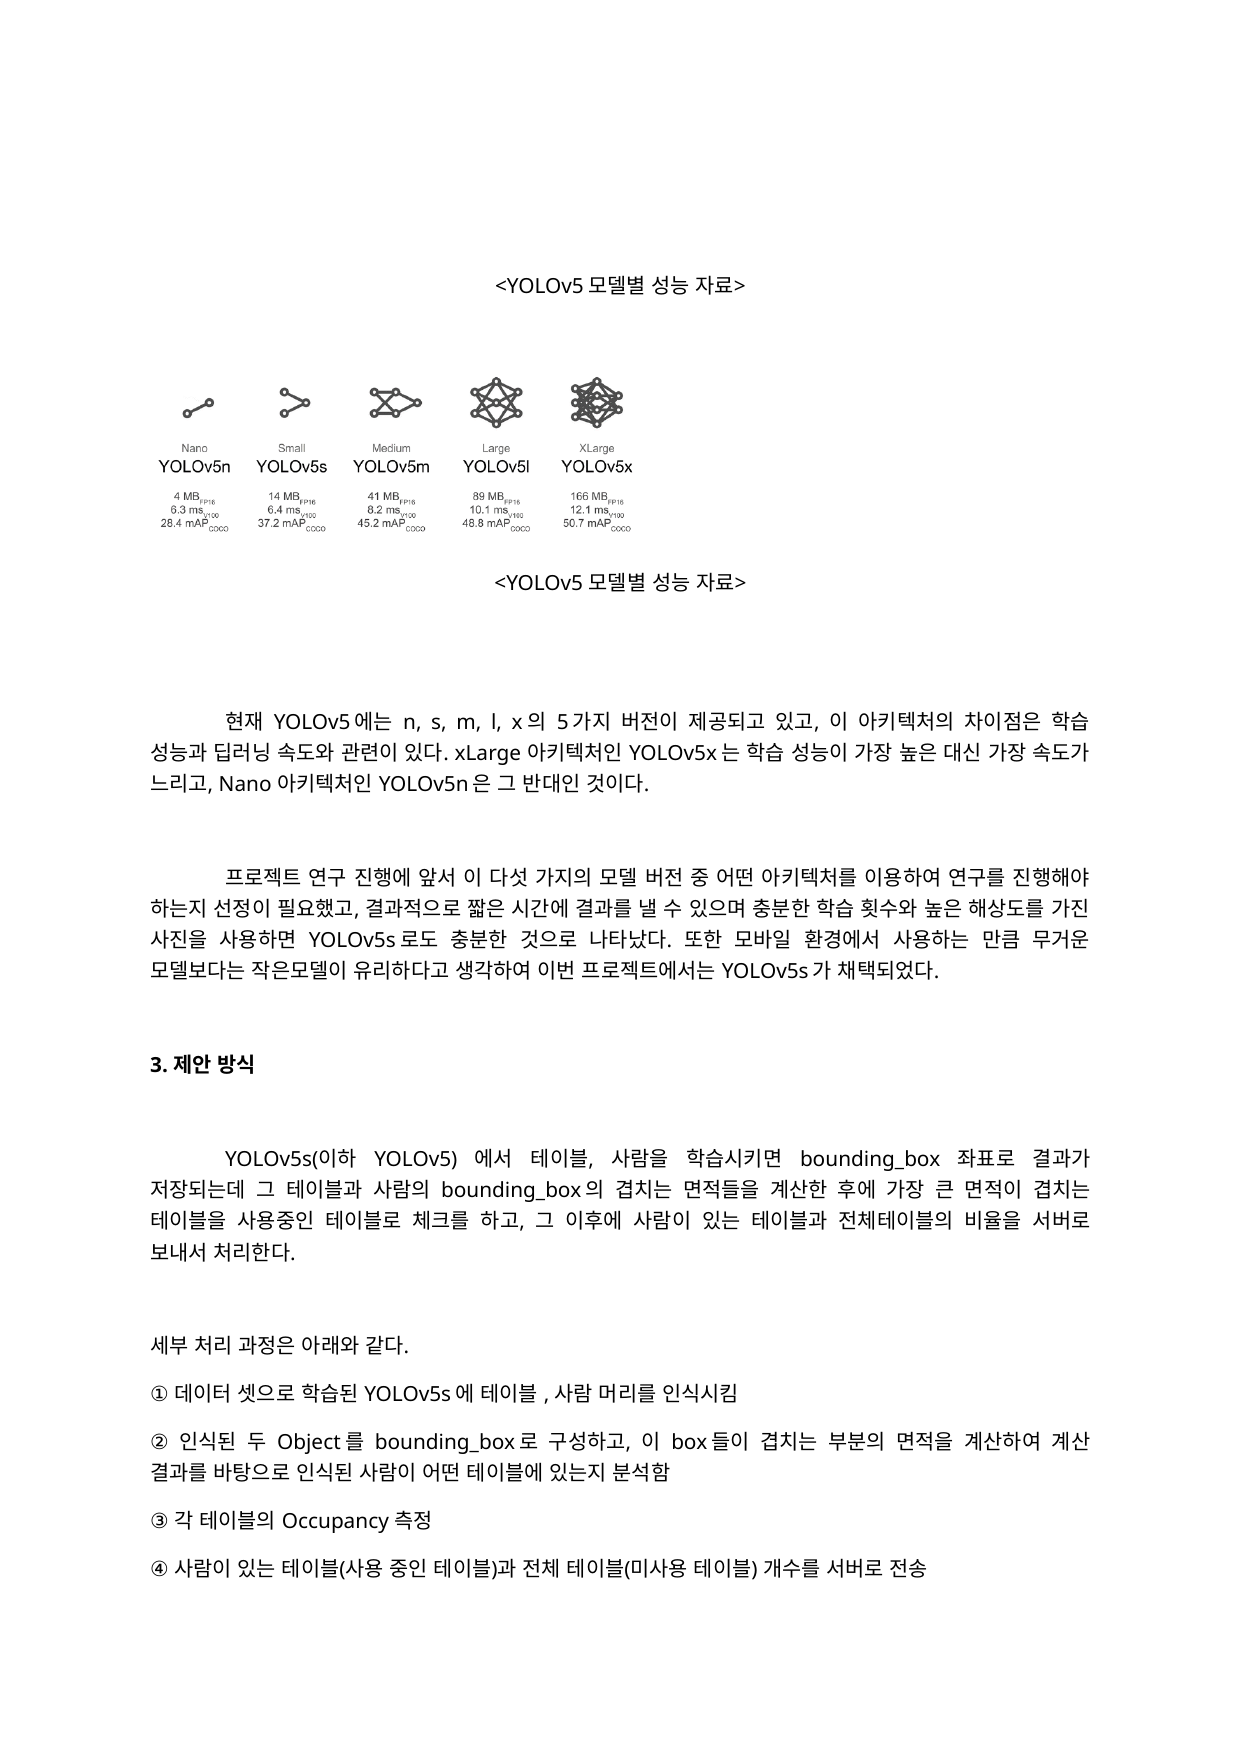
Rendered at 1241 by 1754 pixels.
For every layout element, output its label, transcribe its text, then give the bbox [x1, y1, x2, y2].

text 프로젝트 연구 진행에 앞서 이 다섯 가지의 모델 버전 중 어떤 아키텍처를 이용하여 연구를 진행해야 하는지 선정이 필요했고, 결과적으로 짧은 시간에 결과를 낼 수 있으며 충분한 학습 횟수와 높은 해상도를 가진 사진을 사용하면 YOLOv5s로도 충분한 것으로 나타났다. 또한 모바일 환경에서 사용하는 만큼 무거운 모델보다는 작은모델이 유리하다고 생각하여 이번 프로젝트에서는 YOLOv5s가 채택되었다. [150, 861, 1090, 985]
text ③ 각 테이블의 Occupancy 측정 [150, 1504, 1090, 1534]
text ① 데이터 셋으로 학습된 YOLOv5s에 테이블 , 사람 머리를 인식시킴 [150, 1377, 1090, 1408]
text <YOLOv5모델별 성능 자료> [150, 269, 1090, 299]
text ② 인식된 두 Object를 bounding_box로 구성하고, 이 box들이 겹치는 부분의 면적을 계산하여 계산 결과를 바탕으로 인식된 사람이 어떤 테이블에 있는지 분석함 [150, 1425, 1090, 1486]
text ④ 사람이 있는 테이블(사용 중인 테이블)과 전체 테이블(미사용 테이블) 개수를 서버로 전송 [150, 1552, 1090, 1582]
text YOLOv5s(이하 YOLOv5) 에서 테이블, 사람을 학습시키면 bounding_box 좌표로 결과가 저장되는데 그 테이블과 사람의 bounding_box의 겹치는 면적들을 계산한 후에 가장 큰 면적이 겹치는 테이블을 사용중인 테이블로 체크를 하고, 그 이후에 사람이 있는 테이블과 전체테이블의 비율을 서버로 보내서 처리한다. [150, 1142, 1090, 1266]
text 3. 제안 방식 [150, 1048, 1090, 1079]
text 세부 처리 과정은 아래와 같다. [150, 1329, 1090, 1360]
picture [150, 362, 654, 549]
text 현재 YOLOv5에는 n, s, m, l, x의 5가지 버전이 제공되고 있고, 이 아키텍처의 차이점은 학습 성능과 딥러닝 속도와 관련이 있다. xLarge 아키텍처인 YOLOv5x는 학습 성능이 가장 높은 대신 가장 속도가 느리고, Nano 아키텍처인 YOLOv5n은 그 반대인 것이다. [150, 705, 1090, 798]
text <YOLOv5 모델별 성능 자료> [150, 566, 1090, 596]
